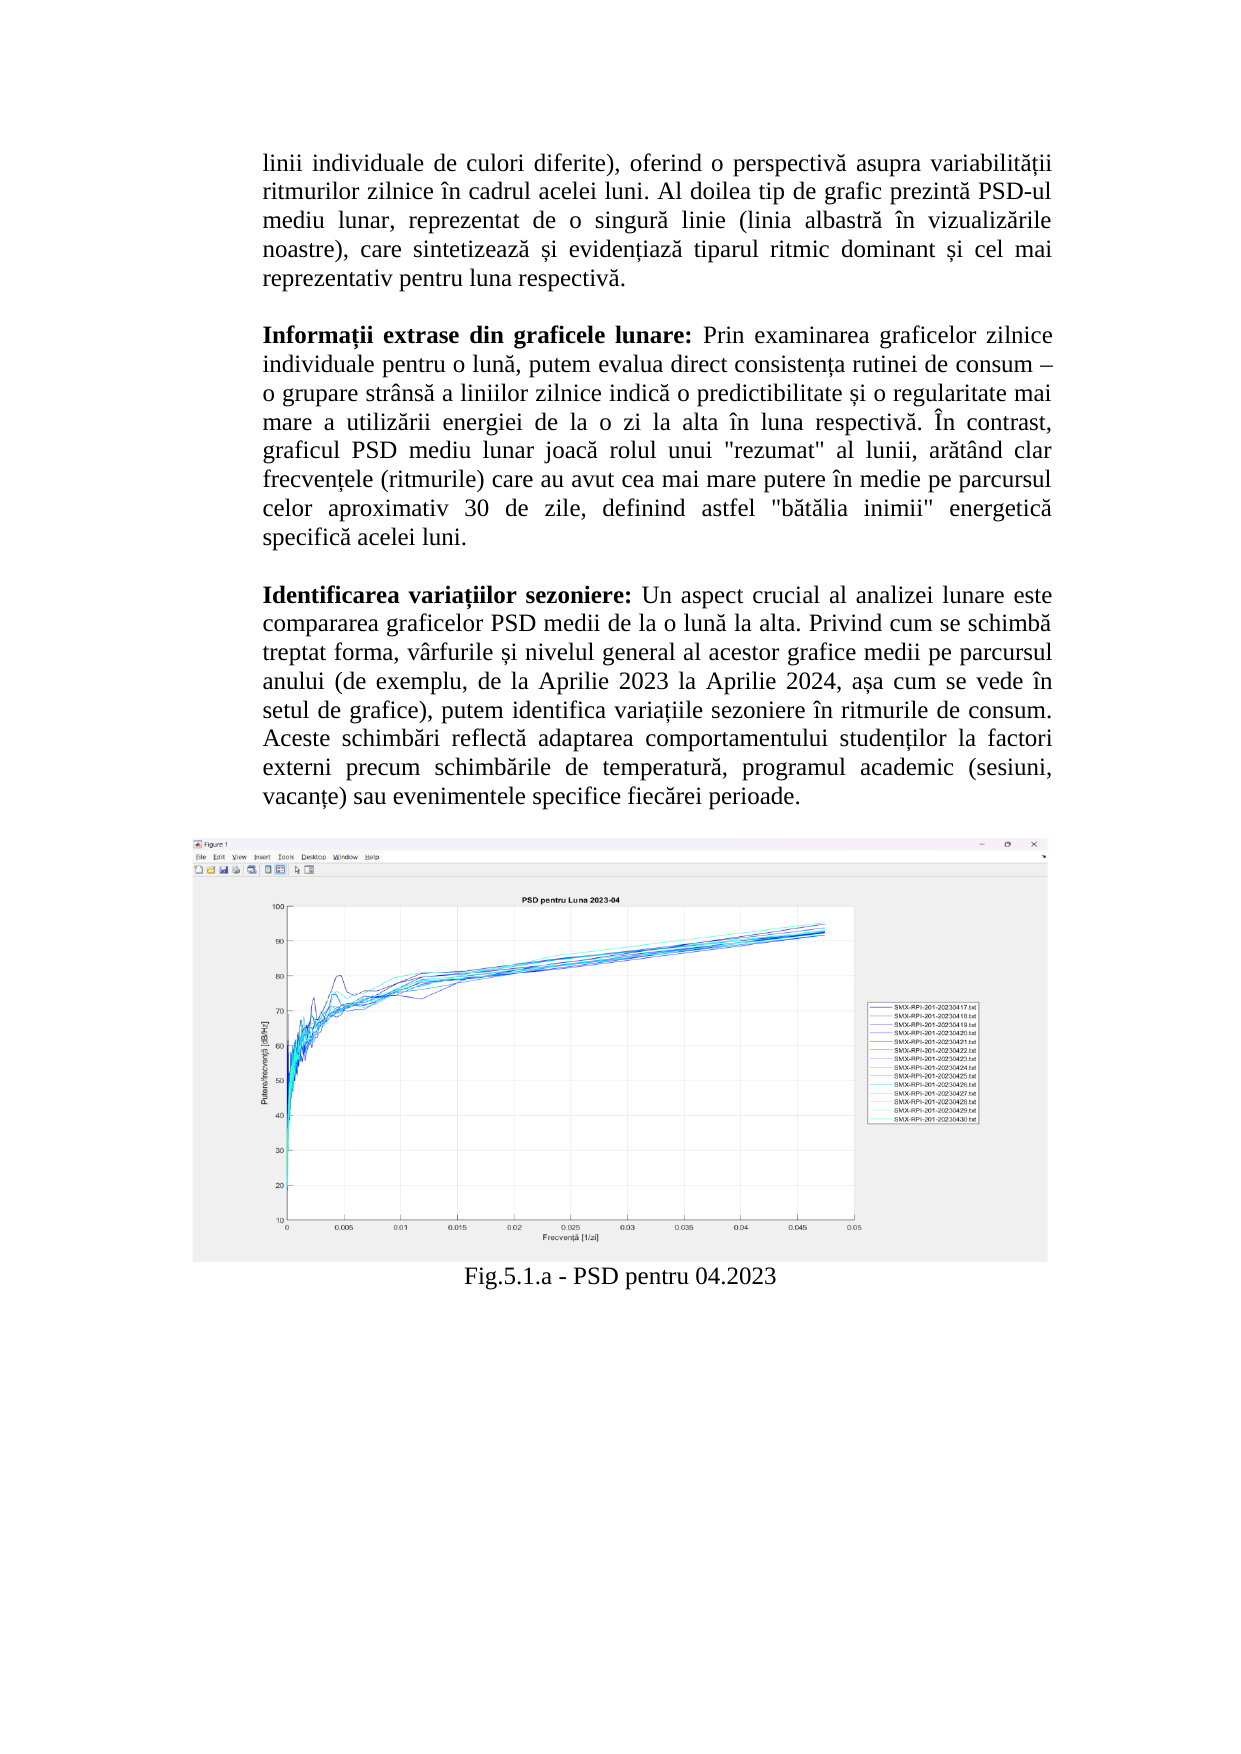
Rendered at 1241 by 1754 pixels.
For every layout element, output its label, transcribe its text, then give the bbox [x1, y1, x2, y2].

text Identificarea variațiilor sezoniere: Un aspect crucial al analizei lunare este compararea graficelor PSD medii de la o lună la alta. Privind cum se schimbă treptat forma, vârfurile și nivelul general al acestor grafice medii pe parcursul anului (de exemplu, de la Aprilie 2023 la Aprilie 2024, așa cum se vede în setul de grafice), putem identifica variațiile sezoniere în ritmurile de consum. Aceste schimbări reflectă adaptarea comportamentului studenților la factori externi precum schimbările de temperatură, programul academic (sesiuni, vacanțe) sau evenimentele specifice fiecărei perioade. [262, 580, 1053, 810]
picture [192, 838, 1048, 1262]
text Informații extrase din graficele lunare: Prin examinarea graficelor zilnice individuale pentru o lună, putem evalua direct consistența rutinei de consum – o grupare strânsă a liniilor zilnice indică o predictibilitate și o regularitate mai mare a utilizării energiei de la o zi la alta în luna respectivă. În contrast, graficul PSD mediu lunar joacă rolul unui "rezumat" al lunii, arătând clar frecvențele (ritmurile) care au avut cea mai mare putere în medie pe parcursul celor aproximativ 30 de zile, definind astfel "bătălia inimii" energetică specifică acelei luni. [262, 321, 1053, 551]
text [262, 148, 1053, 291]
text Fig.5.1.a - PSD pentru 04.2023 [187, 1261, 1053, 1290]
